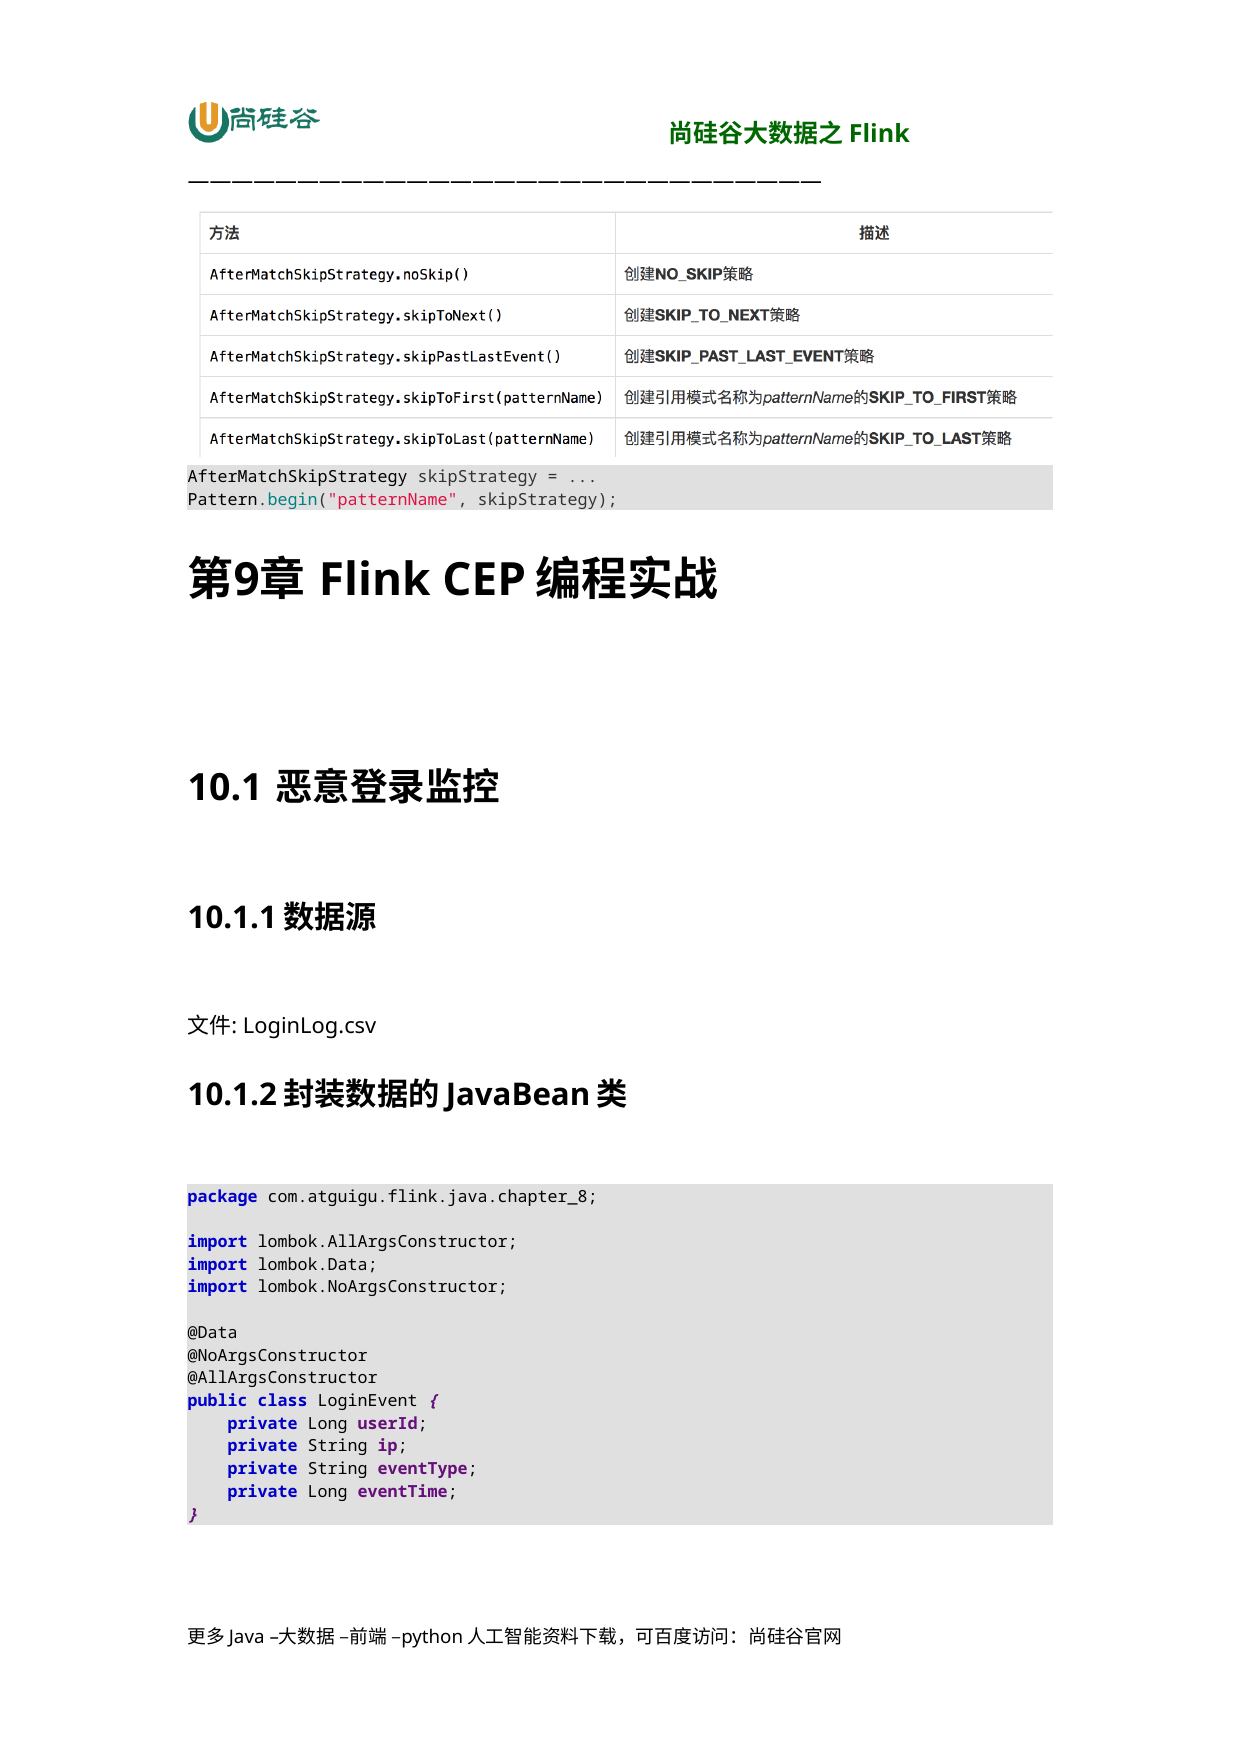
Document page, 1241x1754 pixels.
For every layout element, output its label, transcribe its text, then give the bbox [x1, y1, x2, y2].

picture [187, 101, 320, 143]
text 文件: LoginLog.csv [187, 1008, 1053, 1040]
subtitle Flink CEP编程实战 [187, 527, 1053, 624]
text package com.atguigu.flink.java.chapter_8; import lombok.AllArgsConstructor; import lombok.Data; import lombok.NoArgsConstructor; @Data @NoArgsConstructor @AllArgsConstructor public class LoginEvent { private Long userId; private String ip; private String eventType; private Long eventTime; } [187, 1184, 1053, 1525]
text Pattern.begin("patternName", skipStrategy); [187, 488, 1053, 510]
text AfterMatchSkipStrategy skipStrategy = ... [187, 465, 1053, 488]
subtitle 恶意登录监控 [187, 752, 1053, 817]
picture [187, 207, 1053, 457]
subtitle 10.1.1数据源 [187, 883, 1053, 948]
subtitle 10.1.2封装数据的JavaBean类 [187, 1059, 1053, 1124]
